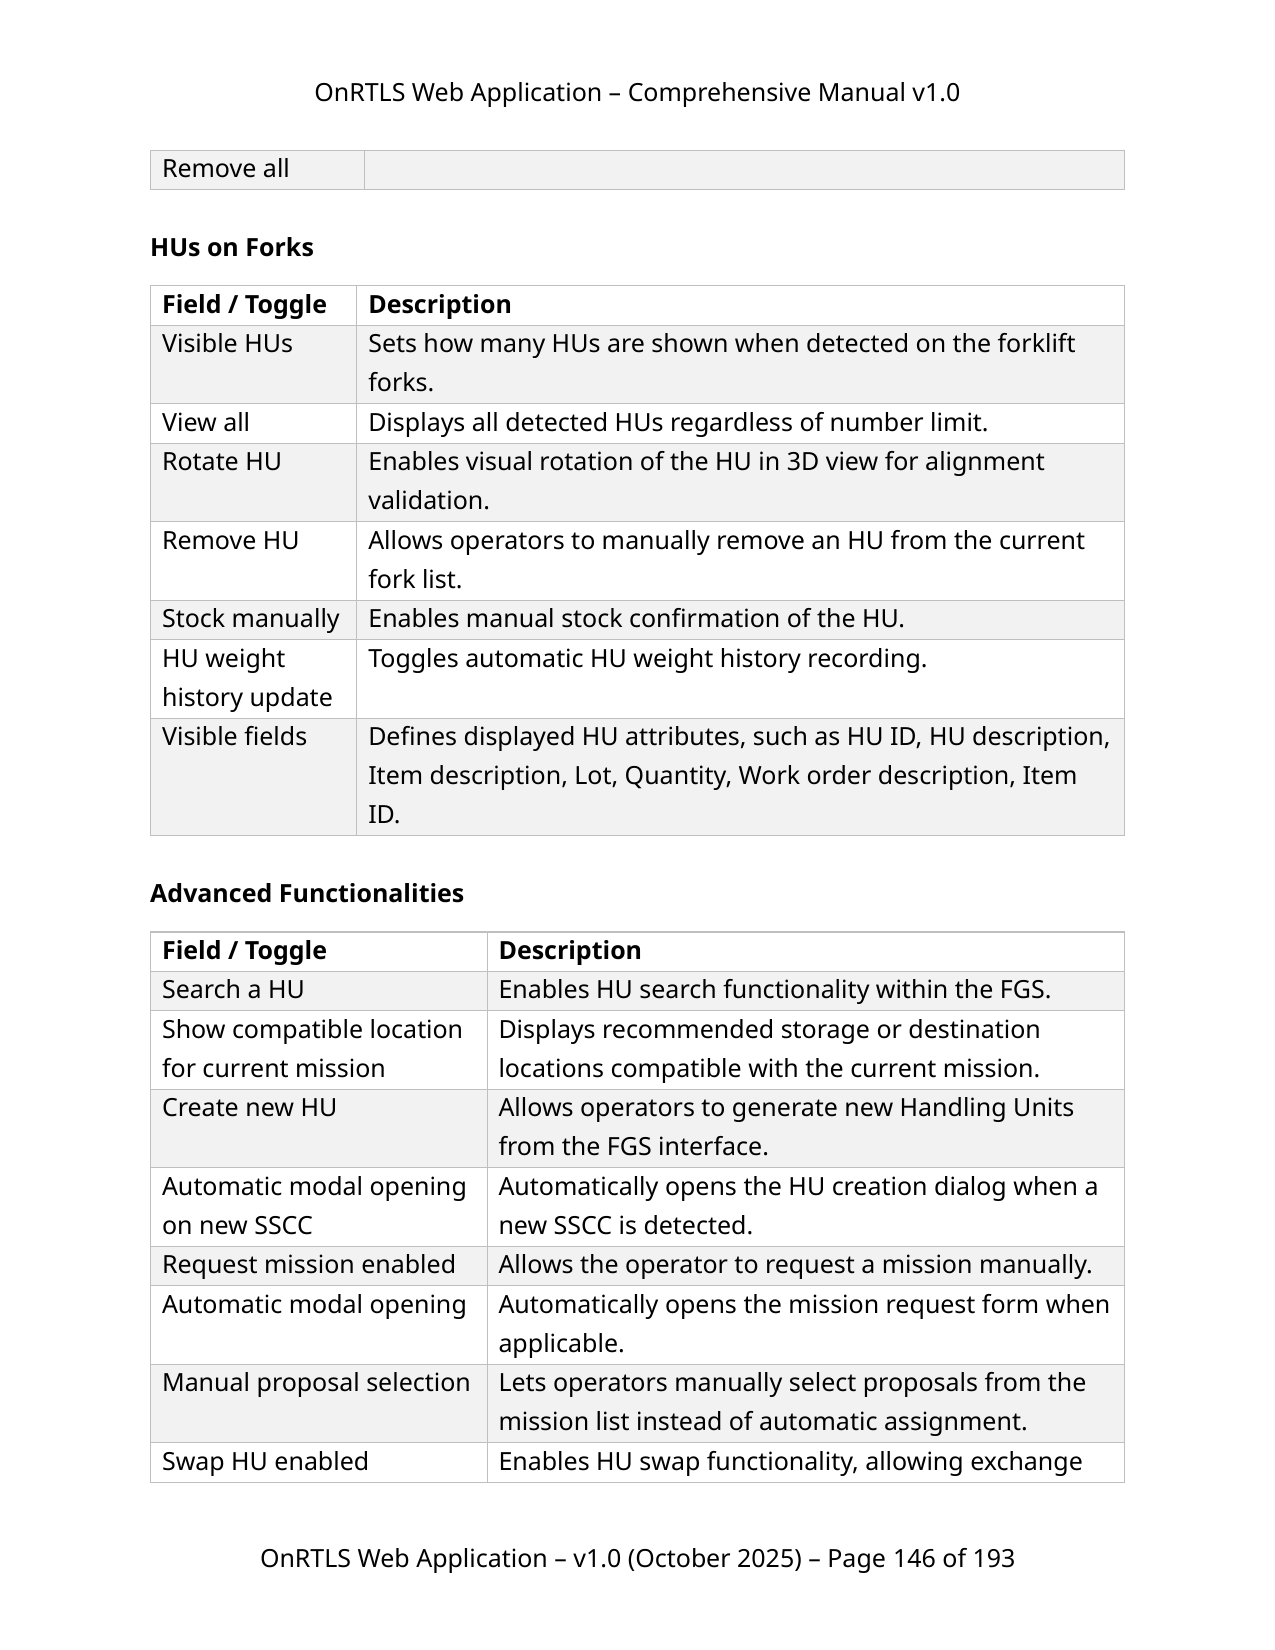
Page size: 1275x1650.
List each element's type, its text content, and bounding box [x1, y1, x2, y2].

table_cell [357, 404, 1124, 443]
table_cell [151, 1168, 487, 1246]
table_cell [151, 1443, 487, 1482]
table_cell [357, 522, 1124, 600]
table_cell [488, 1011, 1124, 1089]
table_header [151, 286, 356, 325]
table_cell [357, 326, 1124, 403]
text Advanced Functionalities [150, 836, 1125, 910]
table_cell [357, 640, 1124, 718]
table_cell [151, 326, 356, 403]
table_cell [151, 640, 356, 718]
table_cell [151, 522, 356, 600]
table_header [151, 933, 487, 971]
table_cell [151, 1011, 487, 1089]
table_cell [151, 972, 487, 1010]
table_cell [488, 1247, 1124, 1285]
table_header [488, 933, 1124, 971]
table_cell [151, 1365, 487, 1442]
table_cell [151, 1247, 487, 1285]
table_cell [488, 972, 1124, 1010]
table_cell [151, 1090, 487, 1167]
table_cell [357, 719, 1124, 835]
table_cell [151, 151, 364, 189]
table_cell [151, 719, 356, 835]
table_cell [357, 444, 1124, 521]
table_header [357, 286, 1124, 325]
text HUs on Forks [150, 190, 1125, 264]
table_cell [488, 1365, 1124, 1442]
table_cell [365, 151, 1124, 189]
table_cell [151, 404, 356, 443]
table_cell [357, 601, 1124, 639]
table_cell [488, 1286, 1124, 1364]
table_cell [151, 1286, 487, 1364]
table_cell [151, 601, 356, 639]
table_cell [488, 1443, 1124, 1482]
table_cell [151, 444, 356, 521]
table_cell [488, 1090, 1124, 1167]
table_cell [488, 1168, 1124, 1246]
